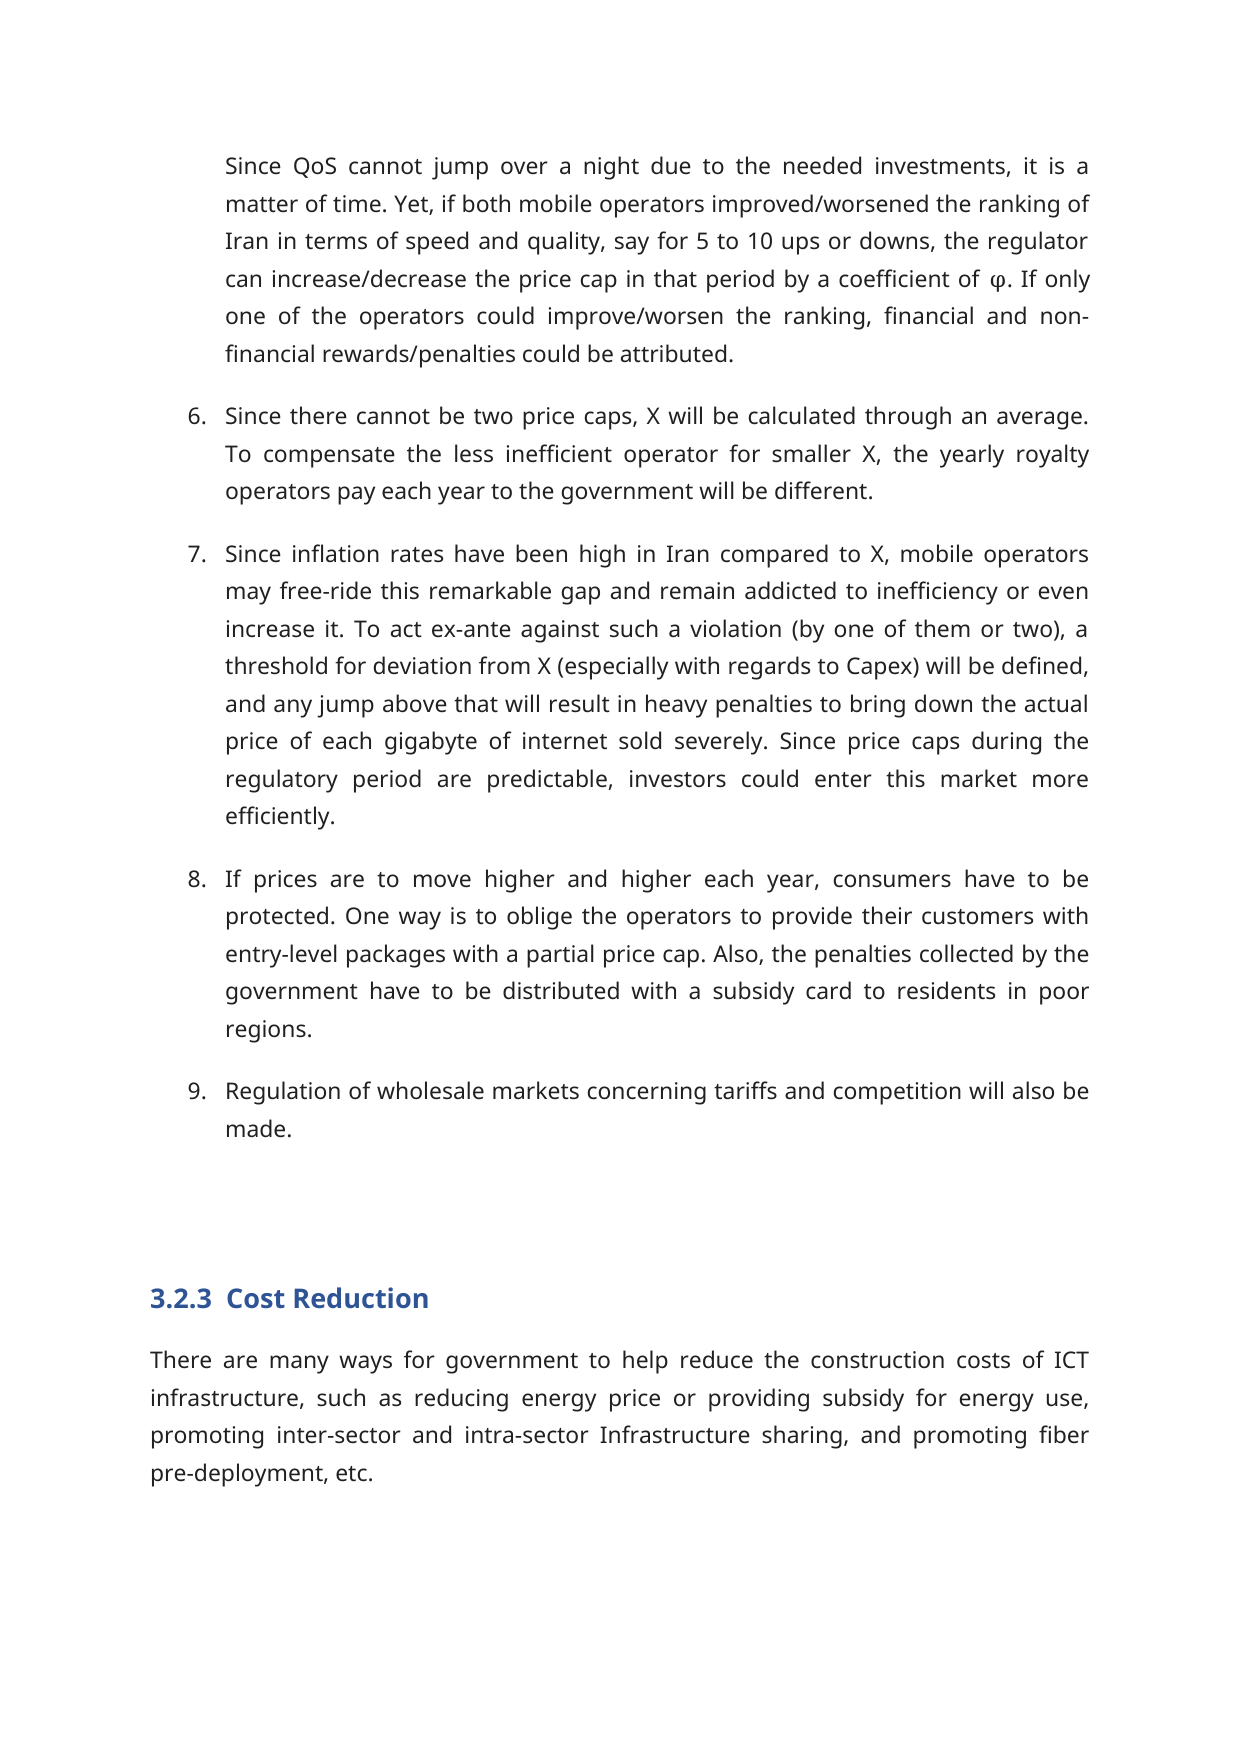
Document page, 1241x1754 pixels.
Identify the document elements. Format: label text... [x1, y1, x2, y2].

list Since inflation rates have been high in Iran compared to X, mobile operators may free-ride this remarkable gap and remain addicted to inefficiency or even increase it. To act ex-ante against such a violation (by one of them or two), a threshold for deviation from X (especially with regards to Capex) will be defined, and any jump above that will result in heavy penalties to bring down the actual price of each gigabyte of internet sold severely. Since price caps during the regulatory period are predictable, investors could enter this market more efficiently. [187, 537, 1090, 831]
list Since there cannot be two price caps, X will be calculated through an average. To compensate the less inefficient operator for smaller X, the yearly royalty operators pay each year to the government will be different. [187, 400, 1090, 506]
text There are many ways for government to help reduce the construction costs of ICT infrastructure, such as reducing energy price or providing subsidy for energy use, promoting inter-sector and intra-sector Infrastructure sharing, and promoting fiber pre-deployment, etc. [150, 1344, 1090, 1488]
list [187, 150, 1090, 369]
list Regulation of wholesale markets concerning tariffs and competition will also be made. [187, 1075, 1090, 1144]
list If prices are to move higher and higher each year, consumers have to be protected. One way is to oblige the operators to provide their customers with entry-level packages with a partial price cap. Also, the penalties collected by the government have to be distributed with a subsidy card to residents in poor regions. [187, 862, 1090, 1044]
subtitle 3.2.3 Cost Reduction [150, 1279, 1090, 1316]
